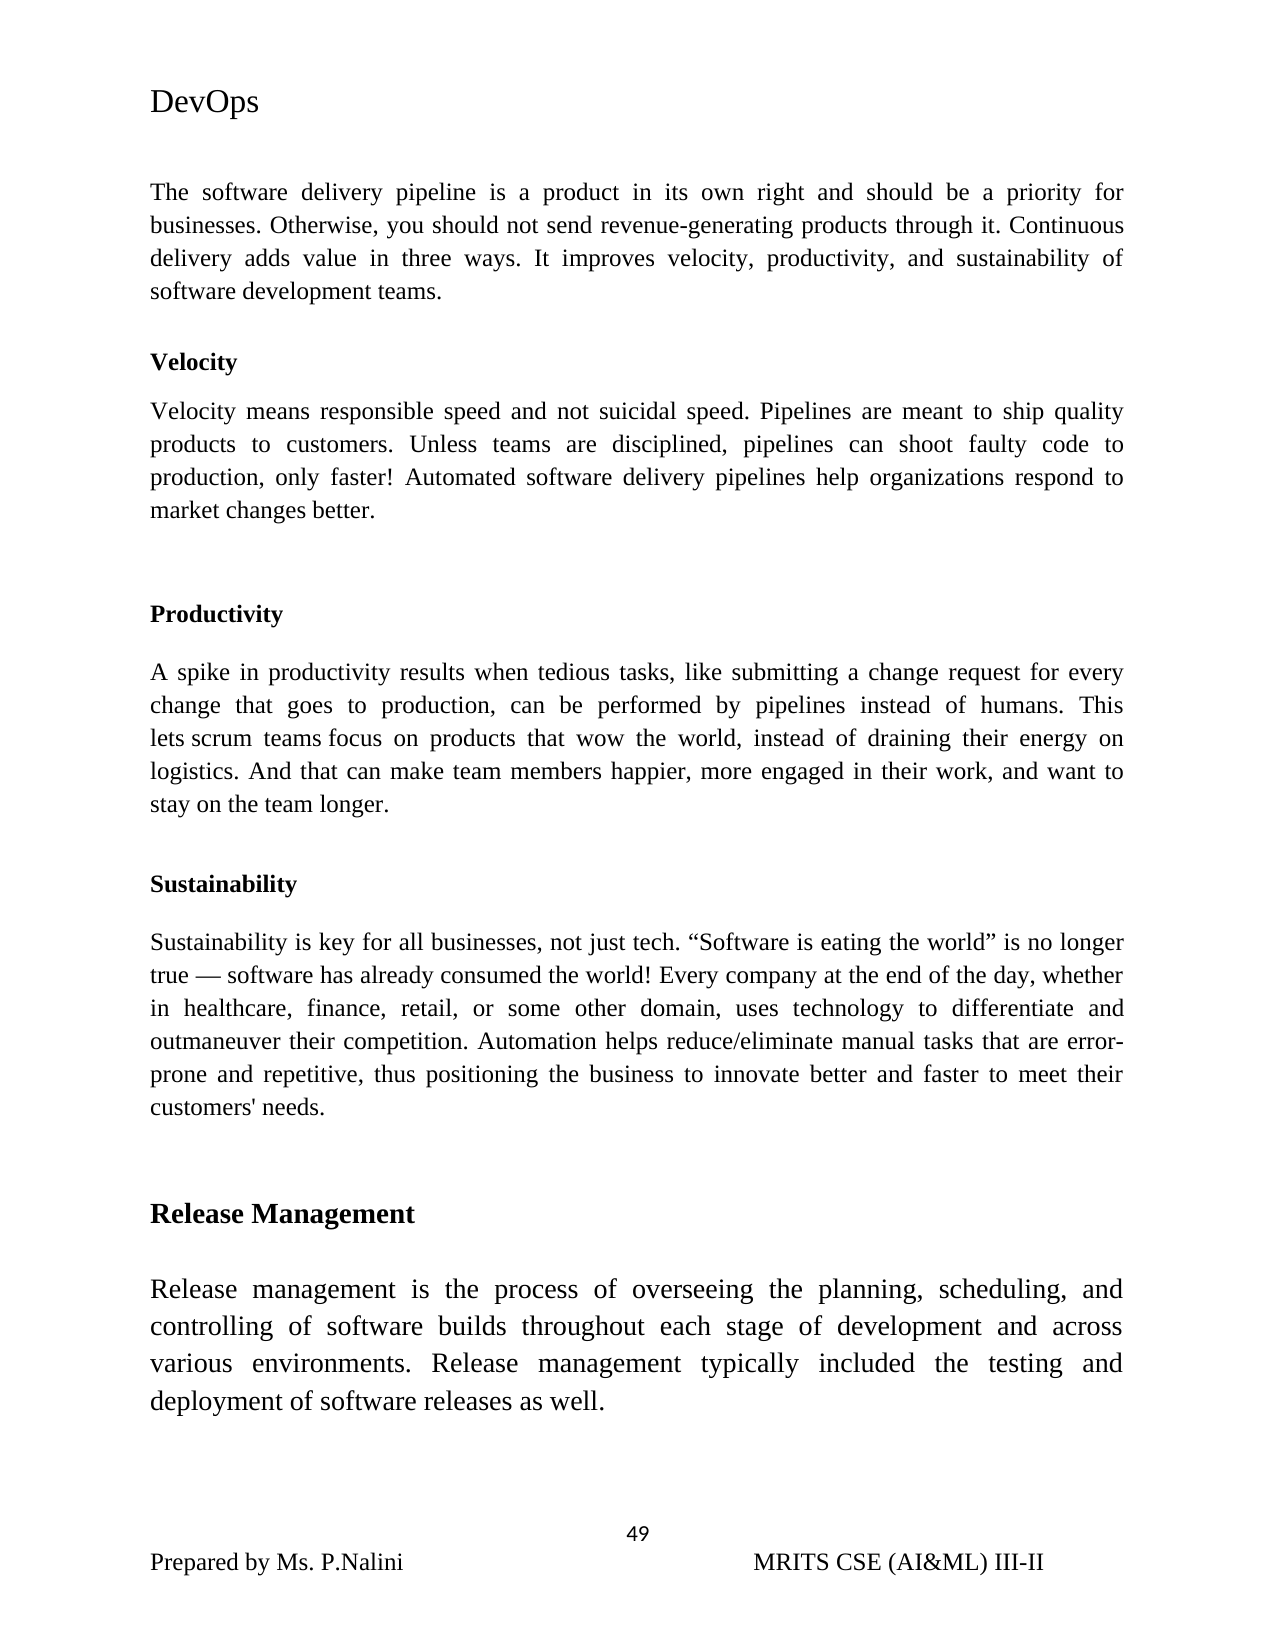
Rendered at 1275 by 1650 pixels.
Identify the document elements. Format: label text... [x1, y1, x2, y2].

subtitle Sustainability [150, 869, 1125, 898]
text Release Management [150, 1196, 1125, 1229]
text Velocity [150, 347, 1125, 375]
text Sustainability is key for all businesses, not just tech. “Software is eating the world” is no longer true — software has already consumed the world! Every company at the end of the day, whether in healthcare, finance, retail, or some other domain, uses technology to differentiate and outmaneuver their competition. Automation helps reduce/eliminate manual tasks that are error-prone and repetitive, thus positioning the business to innovate better and faster to meet their customers' needs. [150, 927, 1125, 1121]
subtitle Productivity [150, 599, 1125, 628]
text A spike in productivity results when tedious tasks, like submitting a change request for every change that goes to production, can be performed by pipelines instead of humans. This lets scrum teams focus on products that wow the world, instead of draining their energy on logistics. And that can make team members happier, more engaged in their work, and want to stay on the team longer. [150, 657, 1125, 818]
text Velocity means responsible speed and not suicidal speed. Pipelines are meant to ship quality products to customers. Unless teams are disciplined, pipelines can shoot faulty code to production, only faster! Automated software delivery pipelines help organizations respond to market changes better. [150, 396, 1125, 524]
text The software delivery pipeline is a product in its own right and should be a priority for businesses. Otherwise, you should not send revenue-generating products through it. Continuous delivery adds value in three ways. It improves velocity, productivity, and sustainability of software development teams. [150, 177, 1125, 305]
text Release management is the process of overseeing the planning, scheduling, and controlling of software builds throughout each stage of development and across various environments. Release management typically included the testing and deployment of software releases as well. [150, 1272, 1125, 1416]
